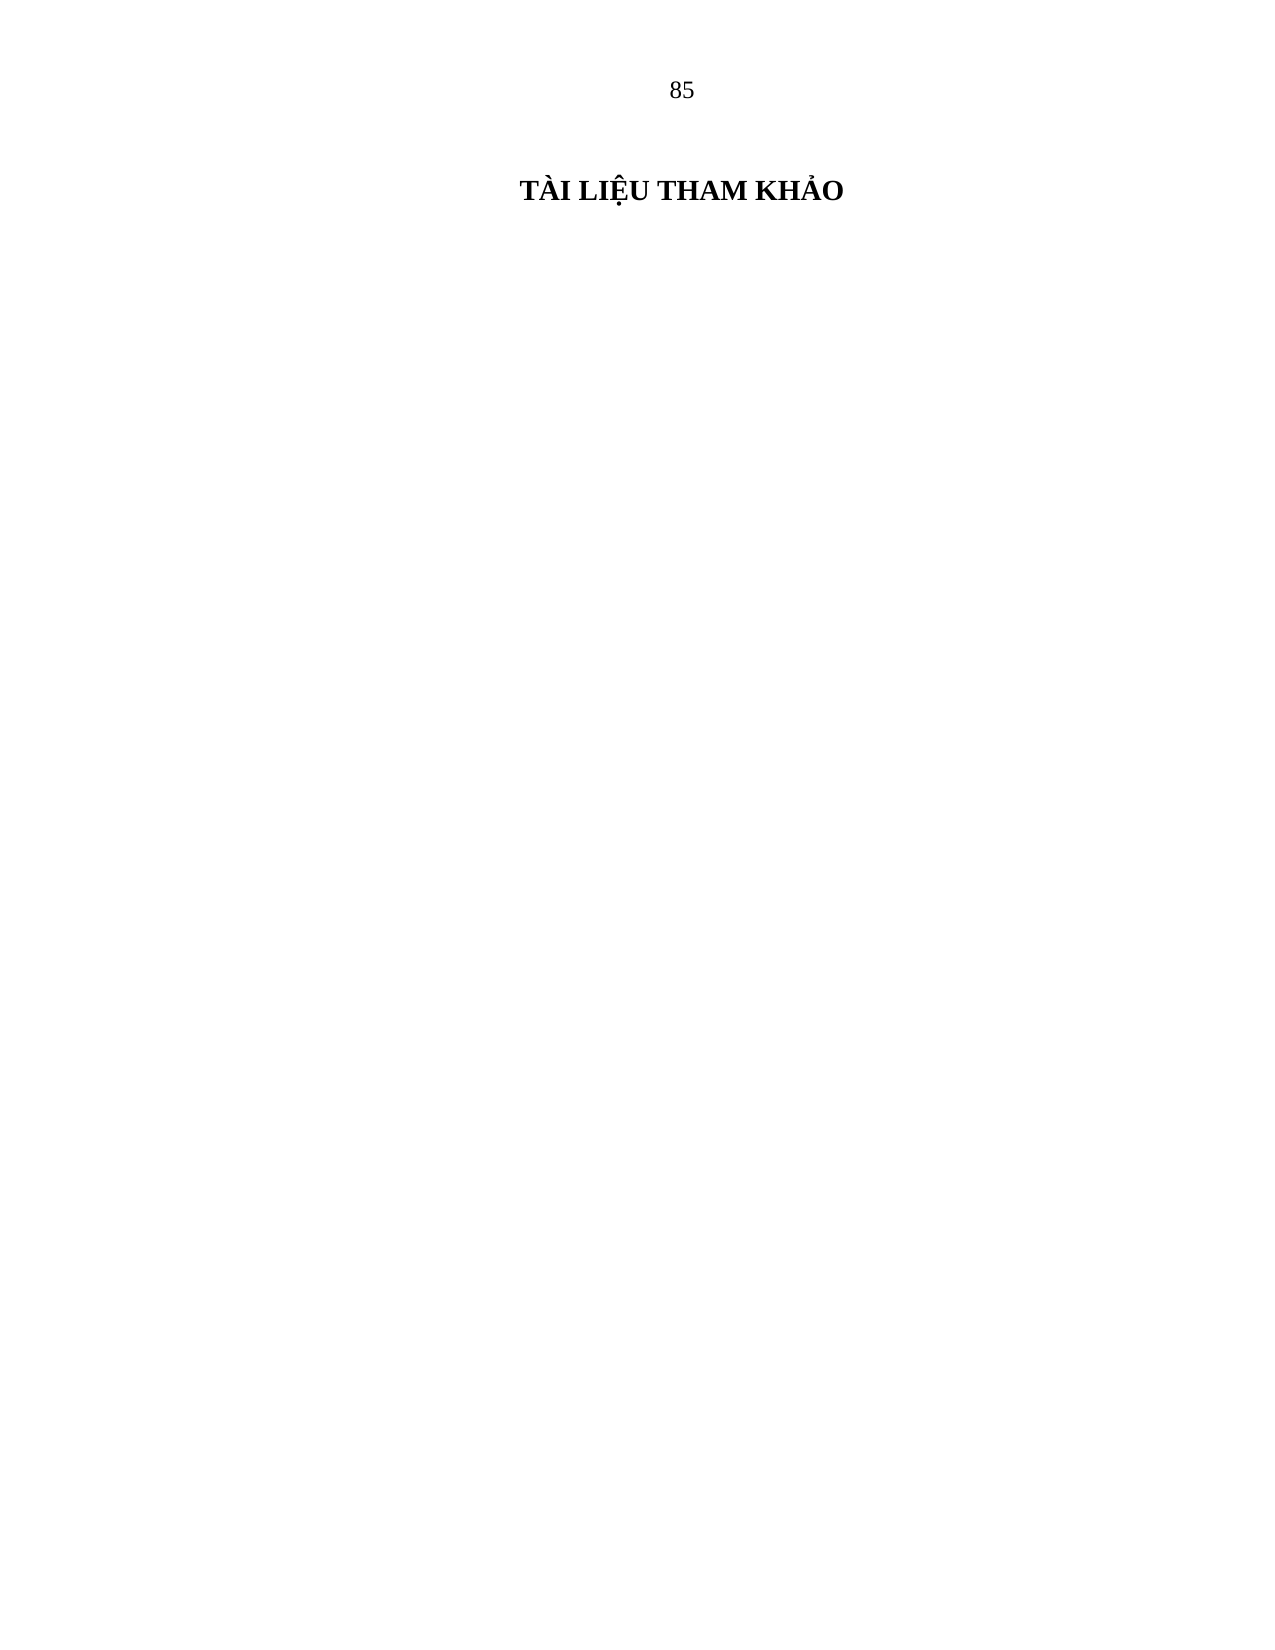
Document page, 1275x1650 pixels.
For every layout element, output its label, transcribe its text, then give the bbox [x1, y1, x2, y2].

subtitle TÀI LIỆU THAM KHẢO [207, 173, 1157, 206]
